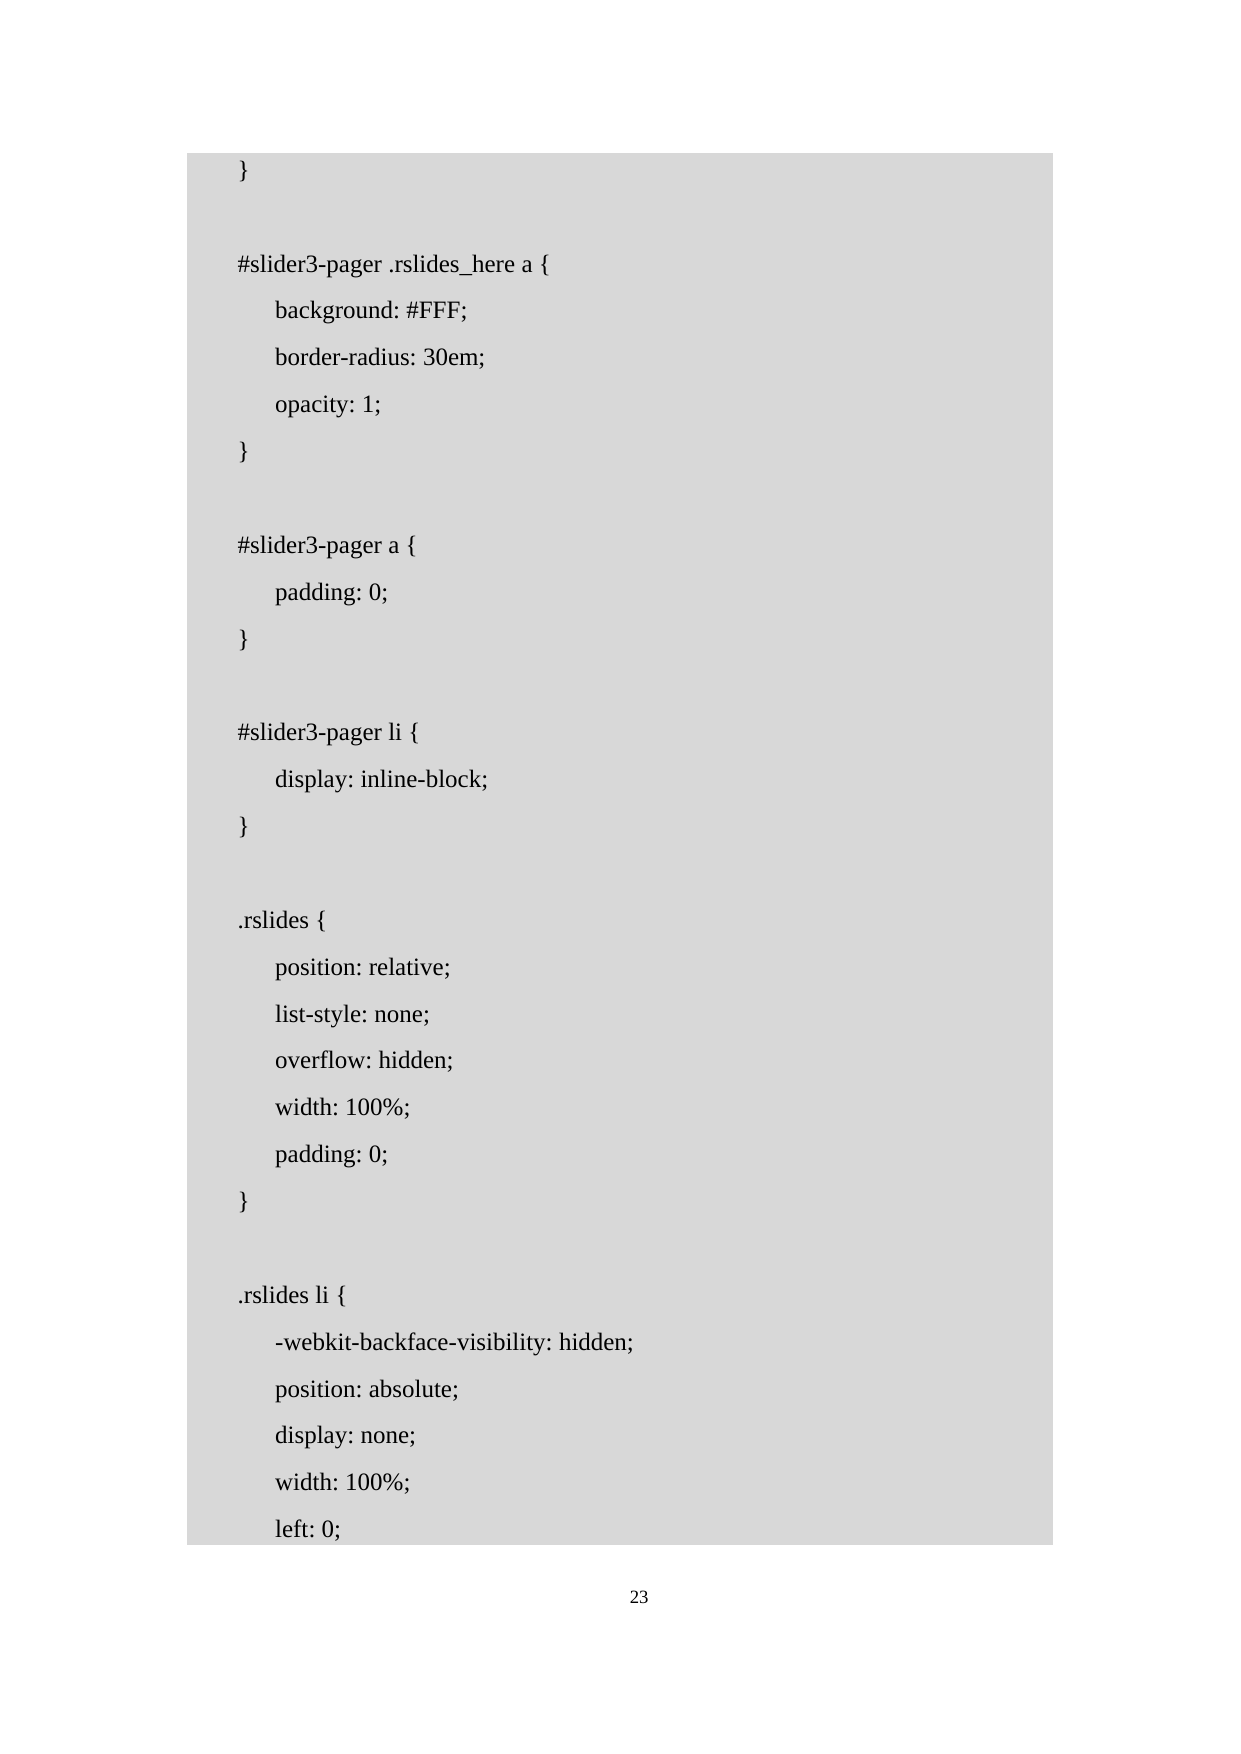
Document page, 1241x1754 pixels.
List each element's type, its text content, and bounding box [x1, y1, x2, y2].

text list-style: none; [187, 997, 1053, 1029]
text } [187, 809, 1053, 842]
text padding: 0; [187, 575, 1053, 607]
text } [187, 153, 1053, 186]
text } [187, 622, 1053, 654]
text -webkit-backface-visibility: hidden; [187, 1325, 1053, 1357]
text } [187, 434, 1053, 467]
text width: 100%; [187, 1466, 1053, 1498]
text display: inline-block; [187, 762, 1053, 795]
text opacity: 1; [187, 387, 1053, 420]
text padding: 0; [187, 1137, 1053, 1170]
text position: absolute; [187, 1372, 1053, 1404]
text left: 0; [187, 1512, 1053, 1545]
text overflow: hidden; [187, 1044, 1053, 1076]
text #slider3-pager a { [187, 528, 1053, 561]
text #slider3-pager .rslides_here a { [187, 247, 1053, 279]
text } [187, 1184, 1053, 1217]
text position: relative; [187, 950, 1053, 982]
text border-radius: 30em; [187, 341, 1053, 373]
text background: #FFF; [187, 294, 1053, 326]
text #slider3-pager li { [187, 716, 1053, 748]
text display: none; [187, 1419, 1053, 1451]
text .rslides { [187, 903, 1053, 936]
text width: 100%; [187, 1091, 1053, 1123]
text .rslides li { [187, 1278, 1053, 1311]
